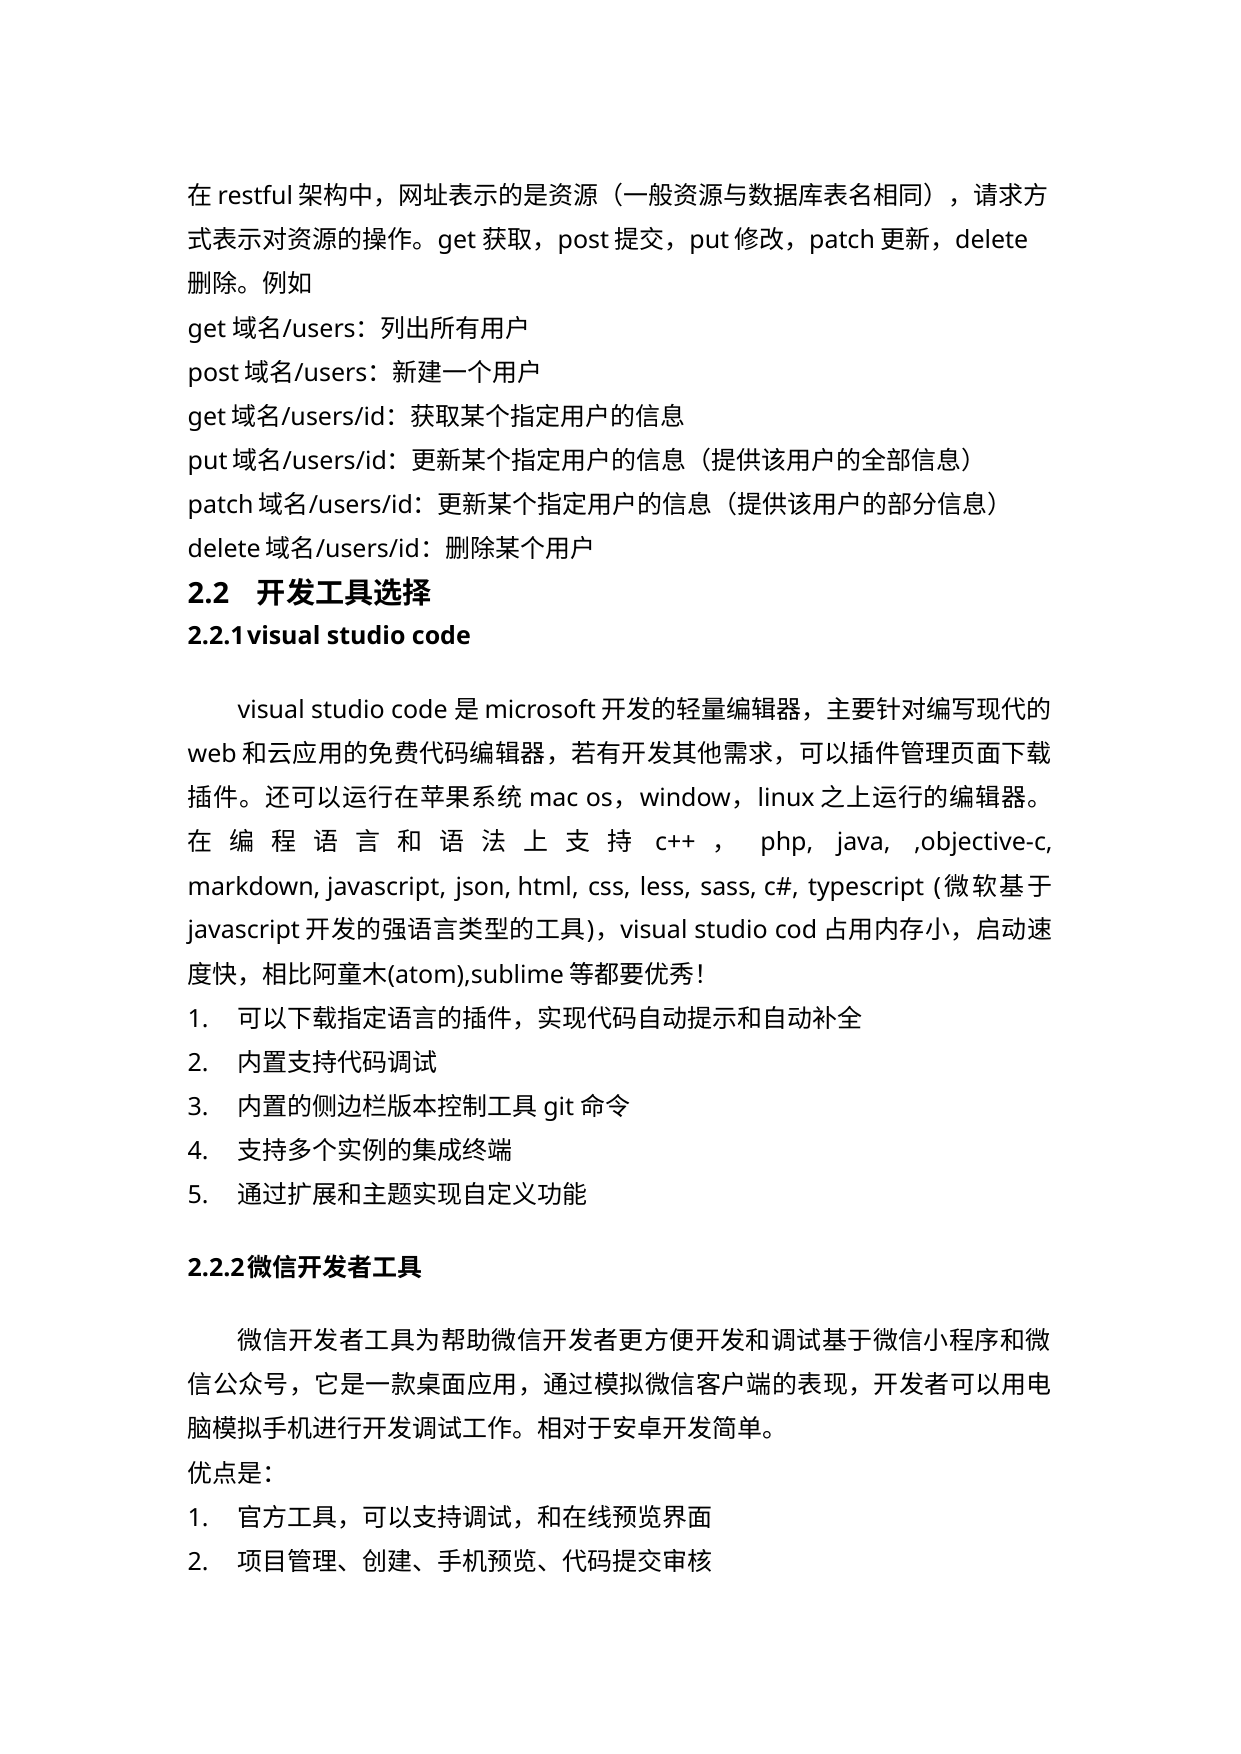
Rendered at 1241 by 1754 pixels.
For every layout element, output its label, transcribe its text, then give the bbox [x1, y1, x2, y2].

list 可以下载指定语言的插件，实现代码自动提示和自动补全 [187, 994, 1053, 1038]
list 项目管理、创建、手机预览、代码提交审核 [187, 1537, 1053, 1581]
list 官方工具，可以支持调试，和在线预览界面 [187, 1493, 1053, 1537]
text put域名/users/id：更新某个指定用户的信息（提供该用户的全部信息） [187, 436, 1053, 480]
subtitle 开发工具选择 [187, 568, 1053, 613]
subtitle 微信开发者工具 [187, 1244, 1053, 1288]
text patch域名/users/id：更新某个指定用户的信息（提供该用户的部分信息） [187, 480, 1053, 524]
text post域名/users：新建一个用户 [187, 348, 1053, 392]
text 微信开发者工具为帮助微信开发者更方便开发和调试基于微信小程序和微信公众号，它是一款桌面应用，通过模拟微信客户端的表现，开发者可以用电脑模拟手机进行开发调试工作。相对于安卓开发简单。 [187, 1317, 1053, 1449]
text get 域名/users：列出所有用户 [187, 304, 1053, 348]
text get域名/users/id：获取某个指定用户的信息 [187, 392, 1053, 436]
list 支持多个实例的集成终端 [187, 1126, 1053, 1171]
text 在restful架构中，网址表示的是资源（一般资源与数据库表名相同），请求方式表示对资源的操作。get 获取，post提交，put修改，patch更新，delete删除。例如 [187, 172, 1053, 304]
text visual studio code 是microsoft开发的轻量编辑器，主要针对编写现代的web和云应用的免费代码编辑器，若有开发其他需求，可以插件管理页面下载插件。还可以运行在苹果系统mac os，window，linux之上运行的编辑器。在编程语言和语法上支持 c++， php, java, ,objective-c, markdown, javascript, json, html, css, less, sass, c#, typescript (微软基于javascript开发的强语言类型的工具)，visual studio cod占用内存小，启动速度快，相比阿童木(atom),sublime等都要优秀！ [187, 686, 1053, 994]
list 通过扩展和主题实现自定义功能 [187, 1171, 1053, 1214]
list 内置的侧边栏版本控制工具 git 命令 [187, 1082, 1053, 1126]
list 内置支持代码调试 [187, 1038, 1053, 1082]
text 优点是： [187, 1449, 1053, 1493]
text delete域名/users/id：删除某个用户 [187, 524, 1053, 568]
subtitle visual studio code [187, 613, 1053, 657]
